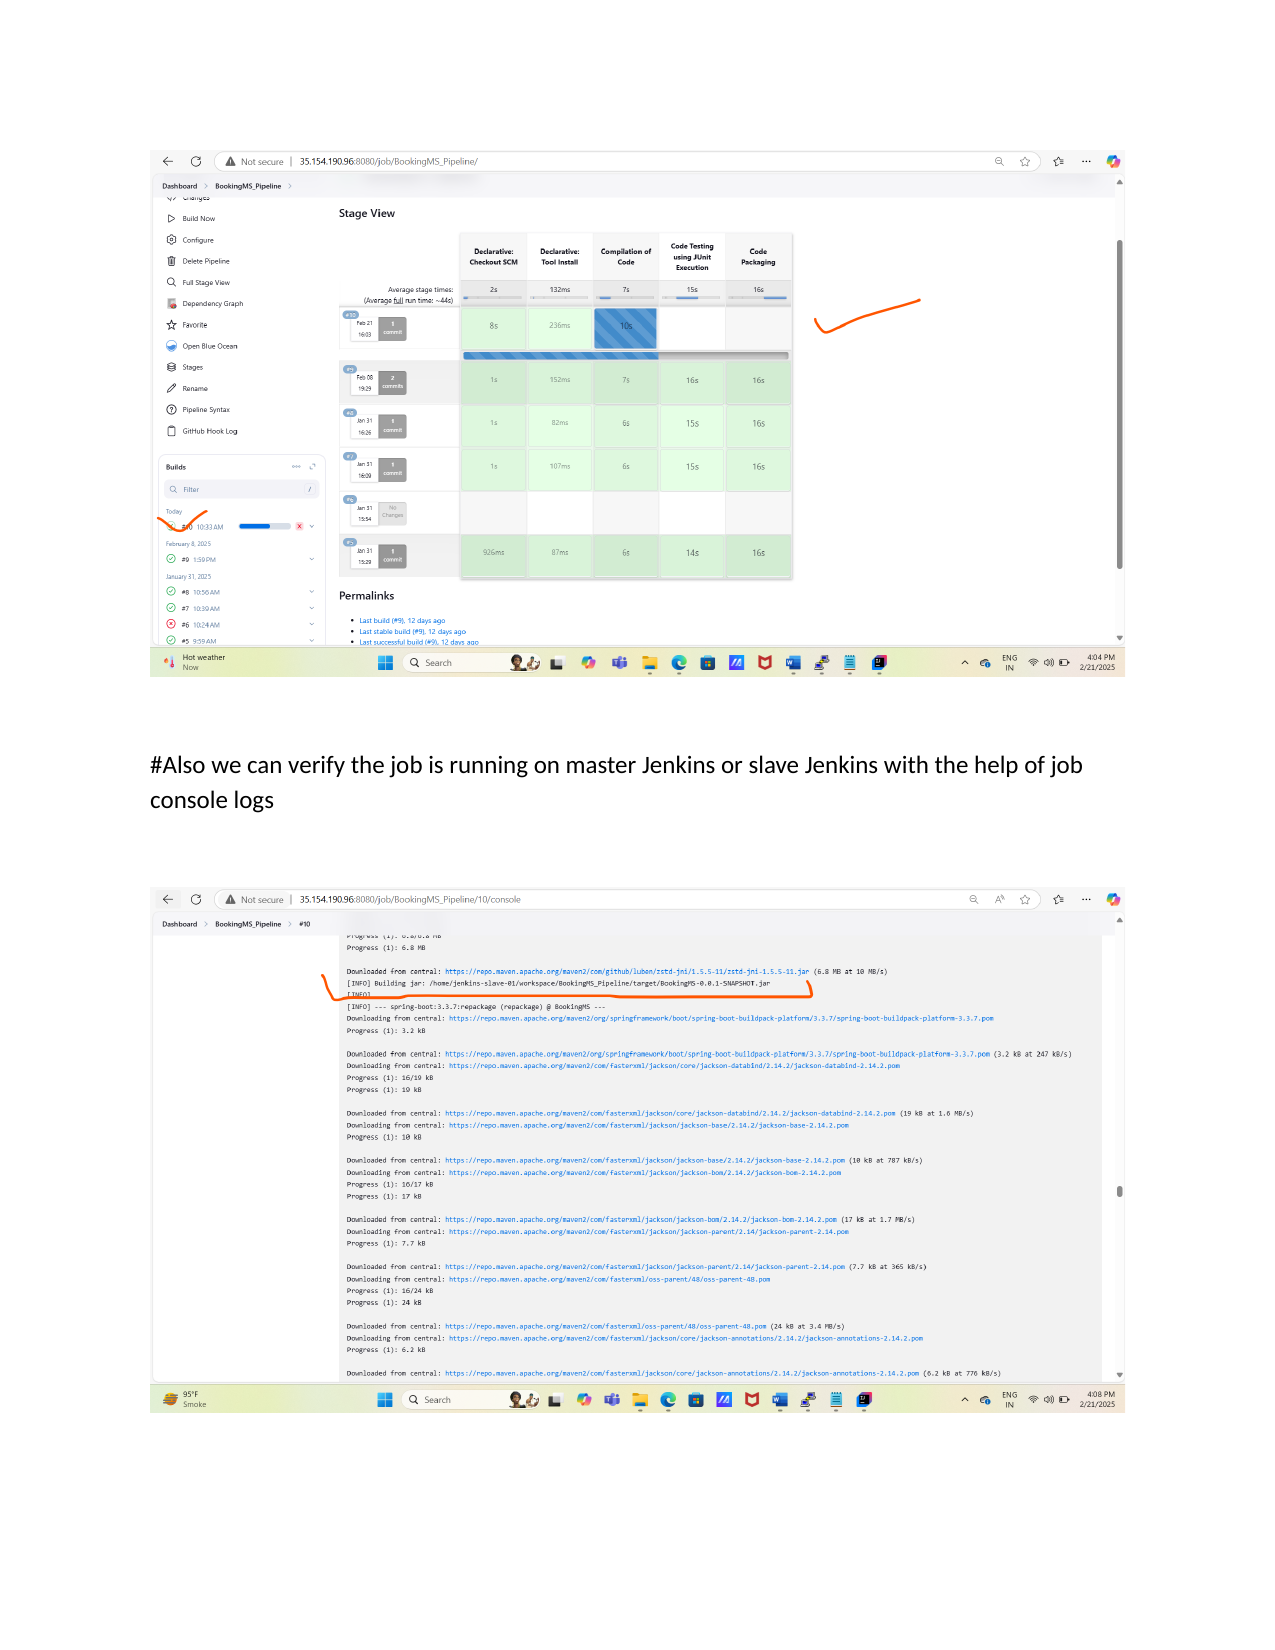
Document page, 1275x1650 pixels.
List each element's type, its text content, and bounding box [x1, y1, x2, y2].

picture [150, 150, 1125, 677]
text #Also we can verify the job is running on master Jenkins or slave Jenkins with the help of job console logs [150, 749, 1125, 814]
picture [150, 887, 1125, 1413]
